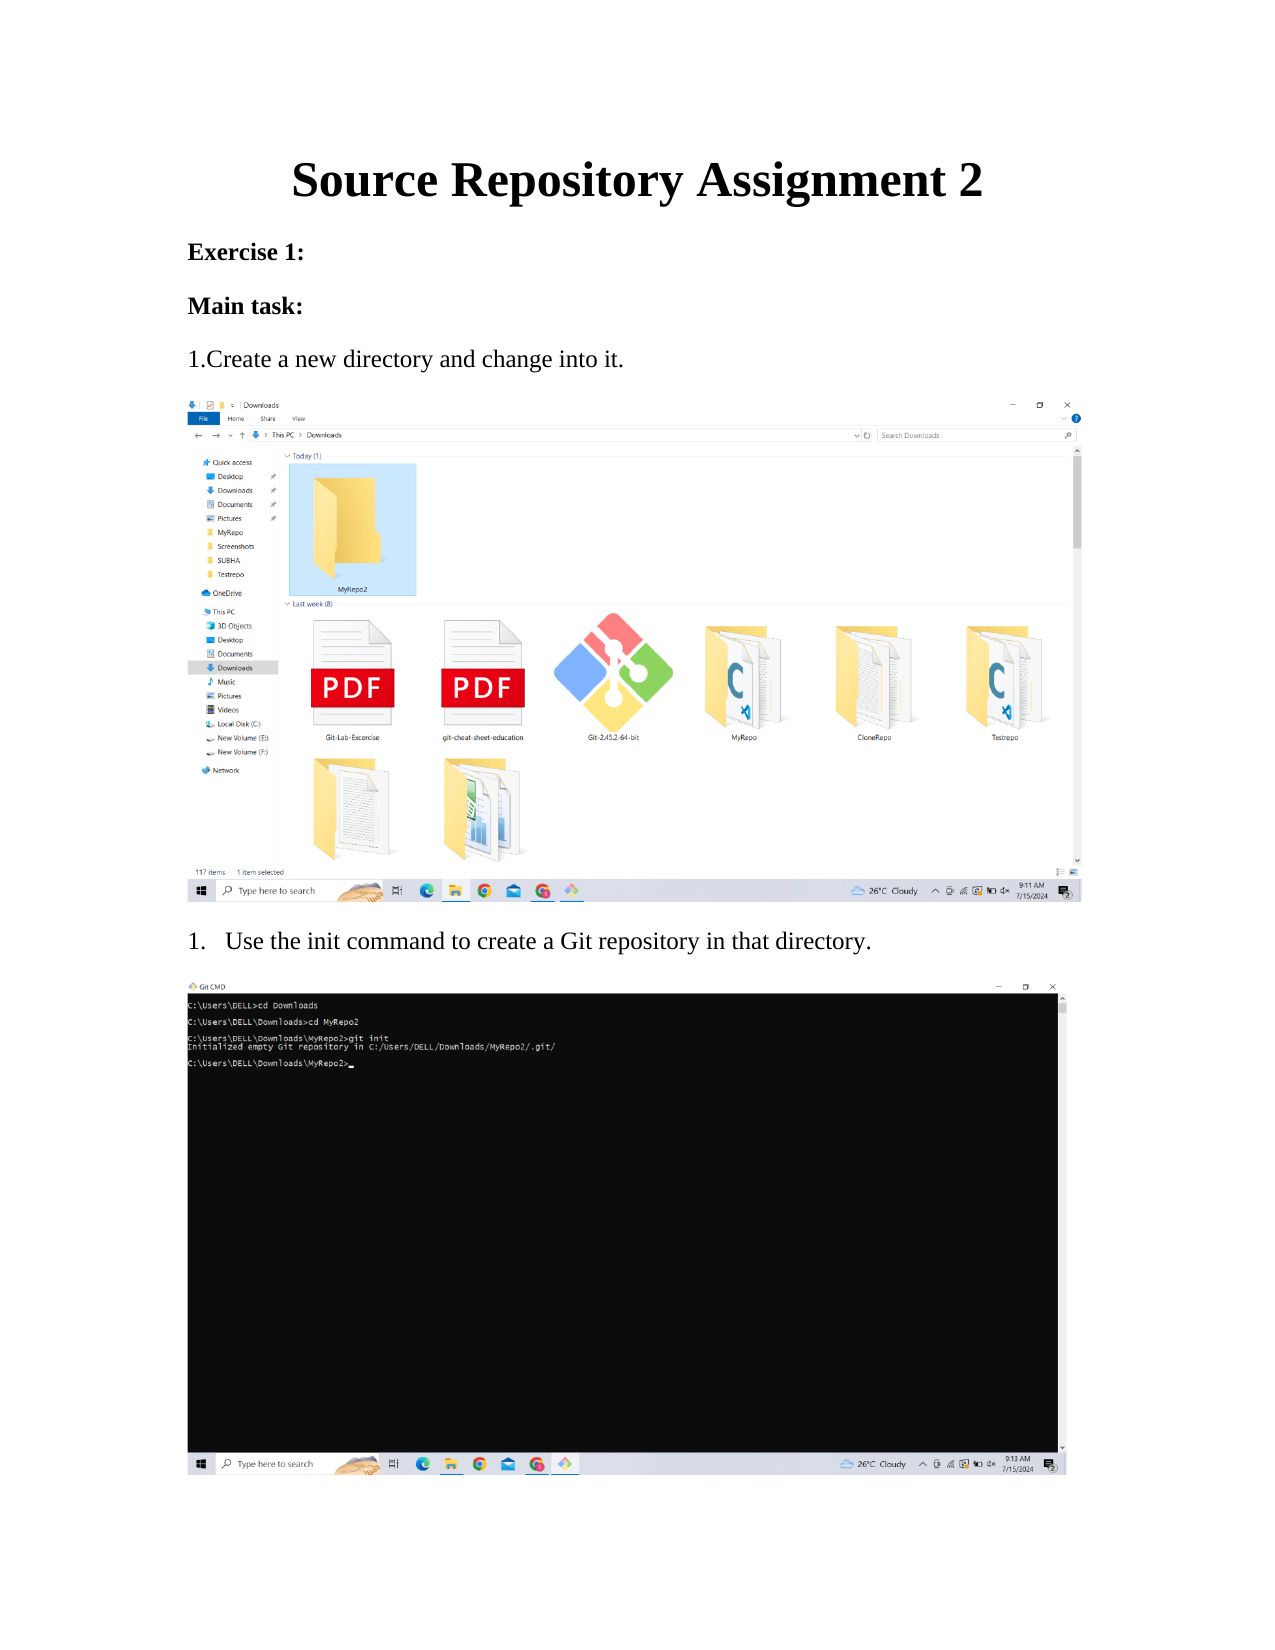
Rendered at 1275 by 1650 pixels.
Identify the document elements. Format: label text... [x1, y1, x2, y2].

picture [187, 398, 1082, 902]
text 1.Create a new directory and change into it. [187, 344, 1125, 373]
text Exercise 1: [187, 237, 1125, 266]
picture [187, 980, 1067, 1475]
list Use the init command to create a Git repository in that directory. [187, 926, 1125, 955]
text Source Repository Assignment 2 [150, 150, 1125, 207]
text Main task: [187, 291, 1125, 319]
